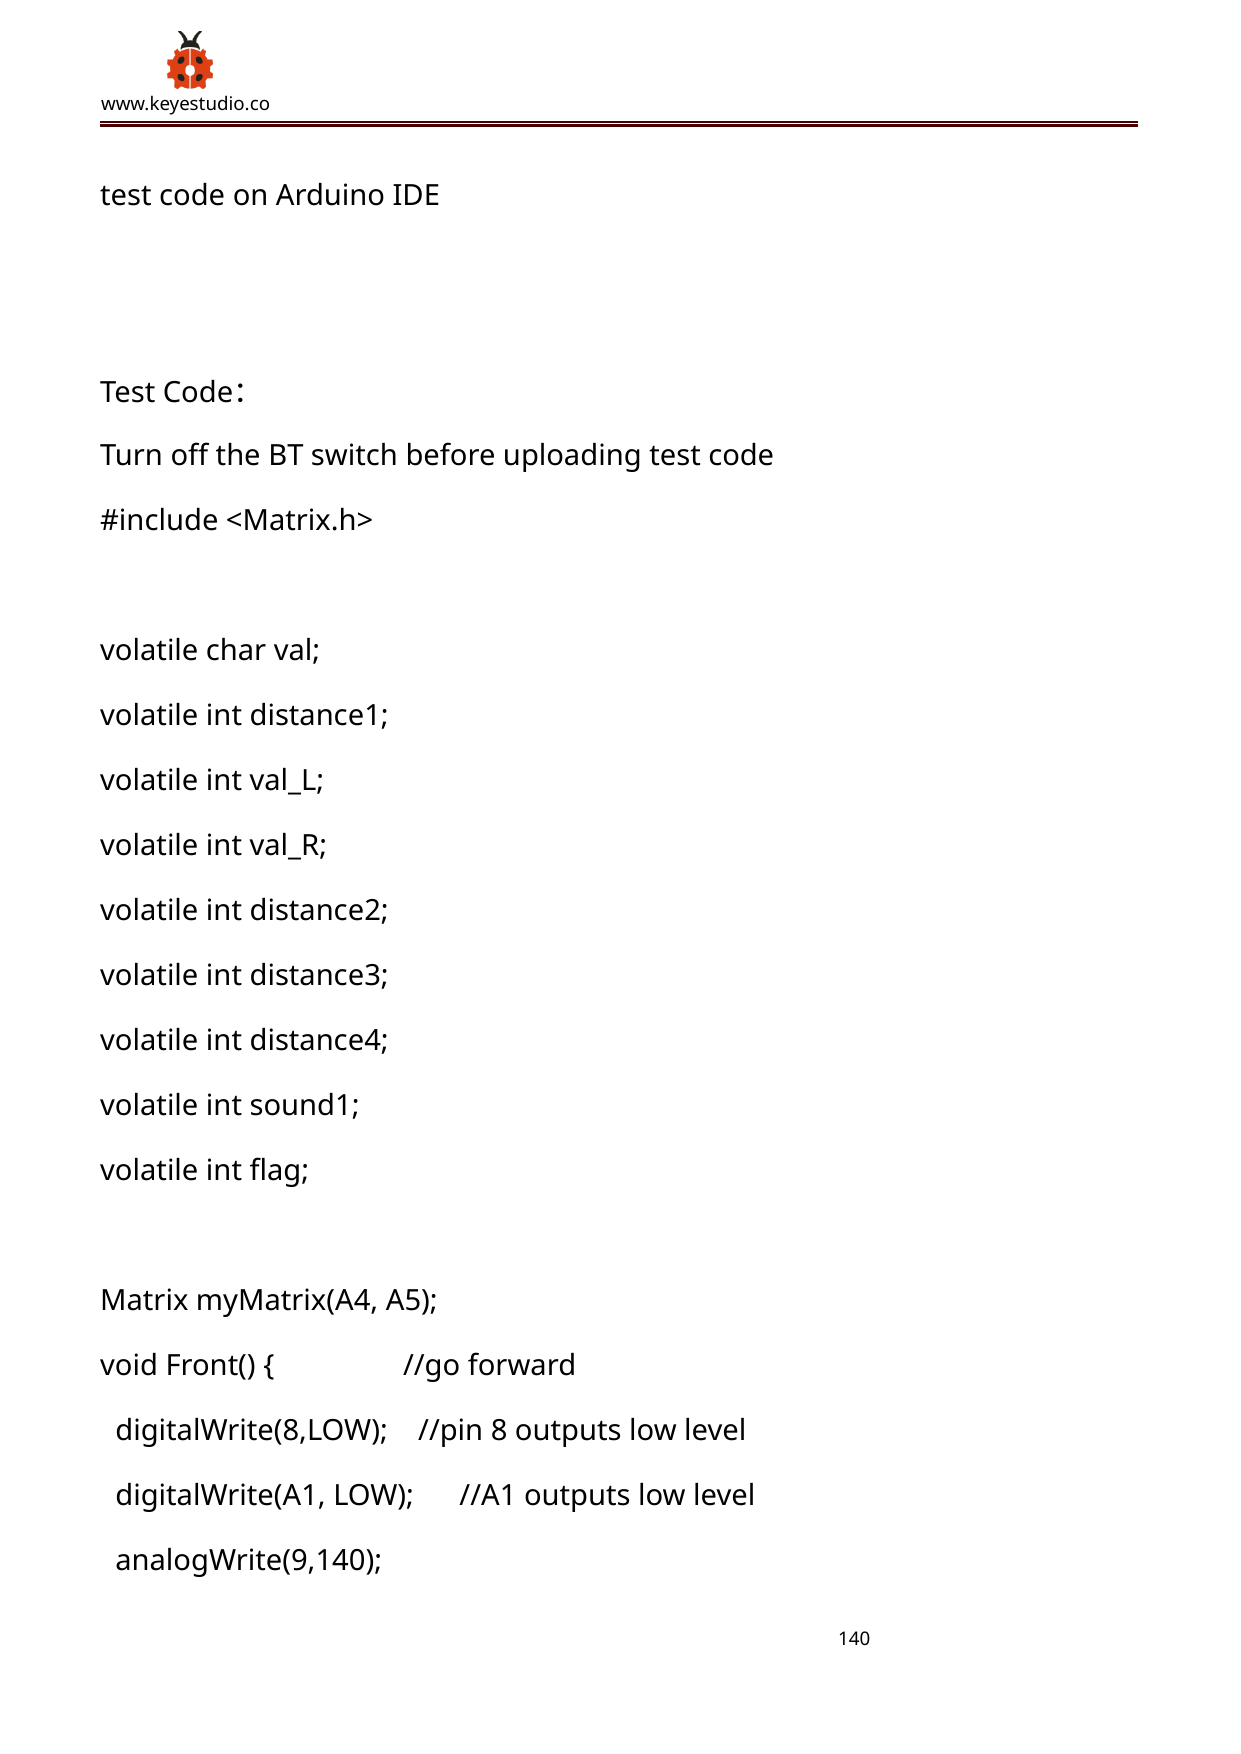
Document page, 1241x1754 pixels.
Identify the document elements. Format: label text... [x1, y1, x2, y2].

text Test Code： [100, 357, 1138, 422]
text analogWrite(9,140); [100, 1527, 1138, 1592]
text volatile int distance3; [100, 942, 1138, 1007]
text digitalWrite(A1, LOW); //A1 outputs low level [100, 1462, 1138, 1527]
text #include <Matrix.h> [100, 487, 1138, 552]
text volatile int distance2; [100, 877, 1138, 942]
text void Front() { //go forward [100, 1332, 1138, 1397]
text volatile int distance4; [100, 1007, 1138, 1072]
text digitalWrite(8,LOW); //pin 8 outputs low level [100, 1397, 1138, 1462]
text volatile int flag; [100, 1137, 1138, 1202]
text Turn off the BT switch before uploading test code [100, 422, 1138, 487]
text volatile int sound1; [100, 1072, 1138, 1137]
text volatile char val; [100, 617, 1138, 682]
picture [155, 31, 231, 93]
text Matrix myMatrix(A4, A5); [100, 1267, 1138, 1332]
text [100, 162, 1138, 227]
text volatile int val_L; [100, 747, 1138, 812]
text volatile int distance1; [100, 682, 1138, 747]
text volatile int val_R; [100, 812, 1138, 877]
